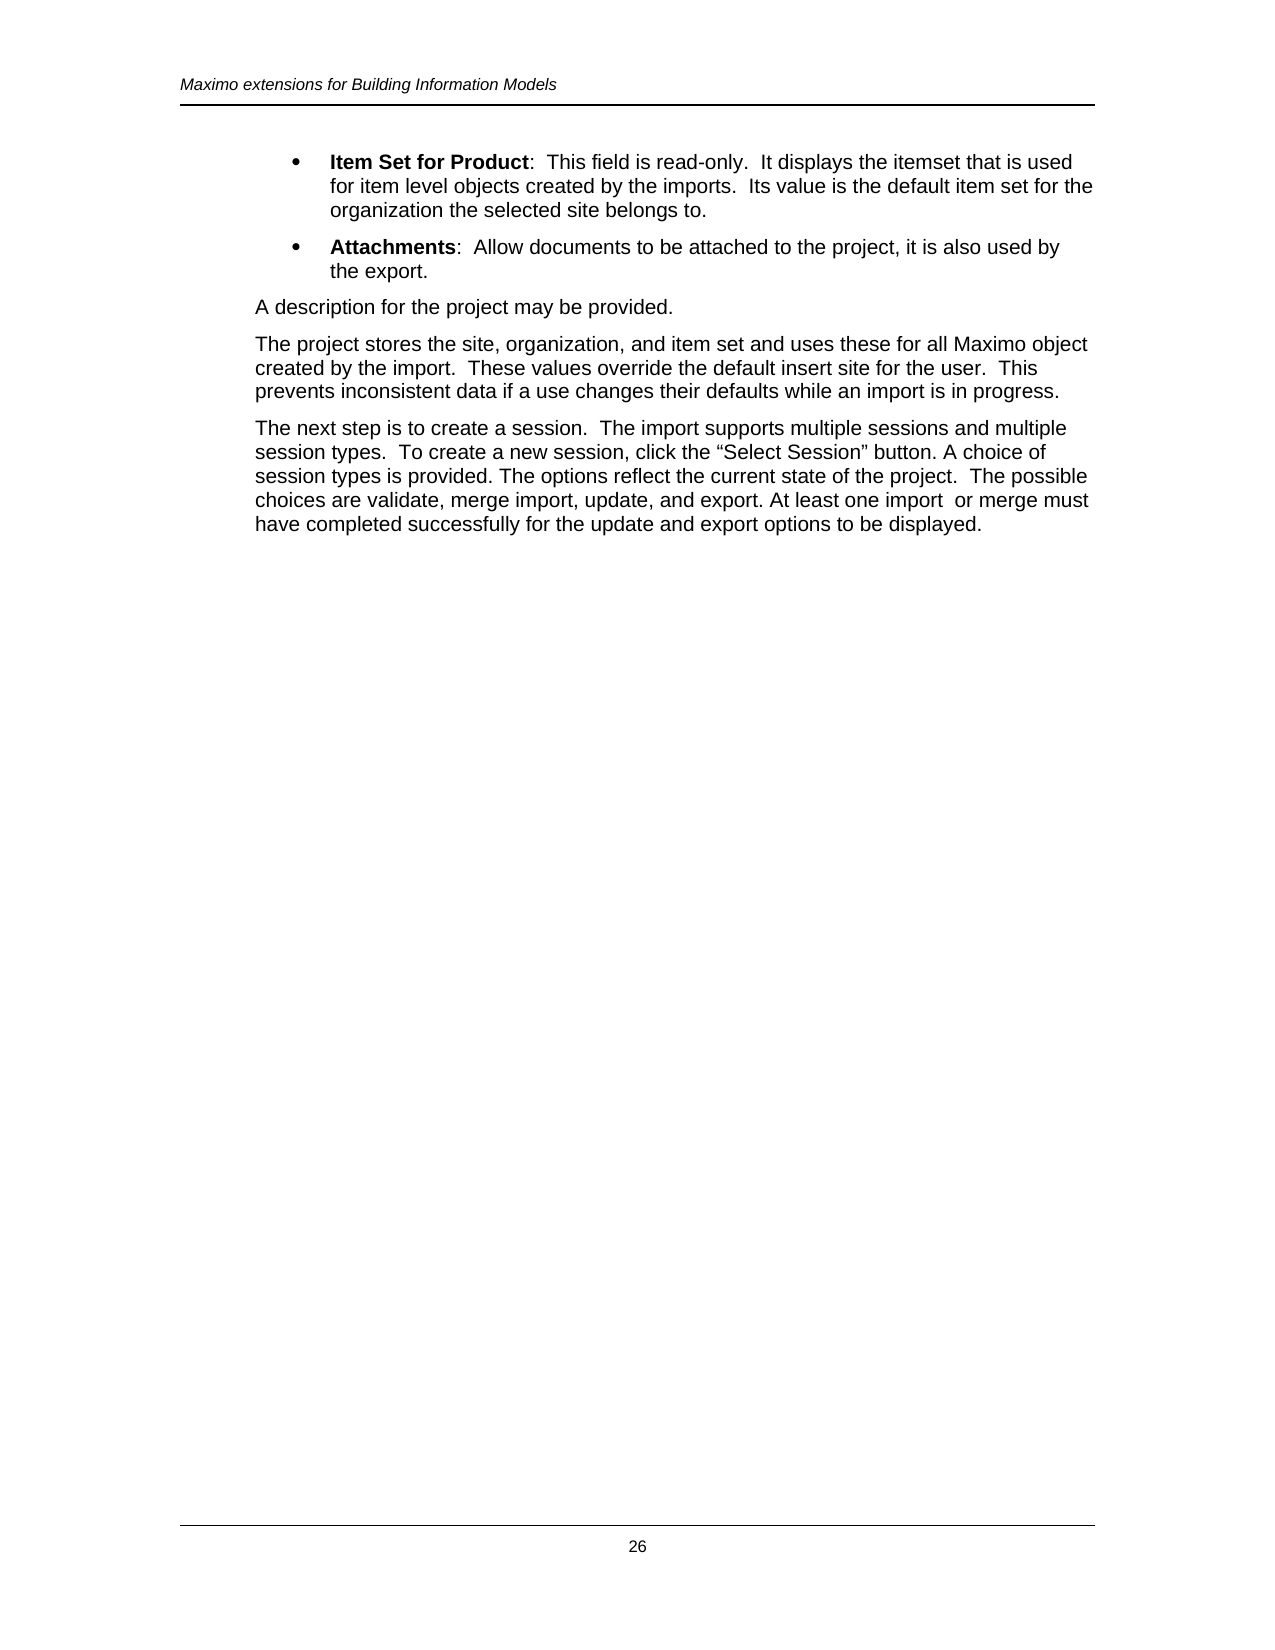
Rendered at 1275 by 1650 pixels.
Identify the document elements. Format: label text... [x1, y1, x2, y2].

text The next step is to create a session. The import supports multiple sessions and multiple session types. To create a new session, click the “Select Session” button. A choice of session types is provided. The options reflect the current state of the project. The possible choices are validate, merge import, update, and export. At least one import or merge must have completed successfully for the update and export options to be displayed. [255, 416, 1095, 536]
list Attachments: Allow documents to be attached to the project, it is also used by the export. [292, 234, 1095, 282]
text The project stores the site, organization, and item set and uses these for all Maximo object created by the import. These values override the default insert site for the user. This prevents inconsistent data if a use changes their defaults while an import is in progress. [255, 331, 1095, 403]
list Item Set for Product: This field is read-only. It displays the itemset that is used for item level objects created by the imports. Its value is the default item set for the organization the selected site belongs to. [292, 150, 1095, 222]
text A description for the project may be provided. [255, 295, 1095, 319]
